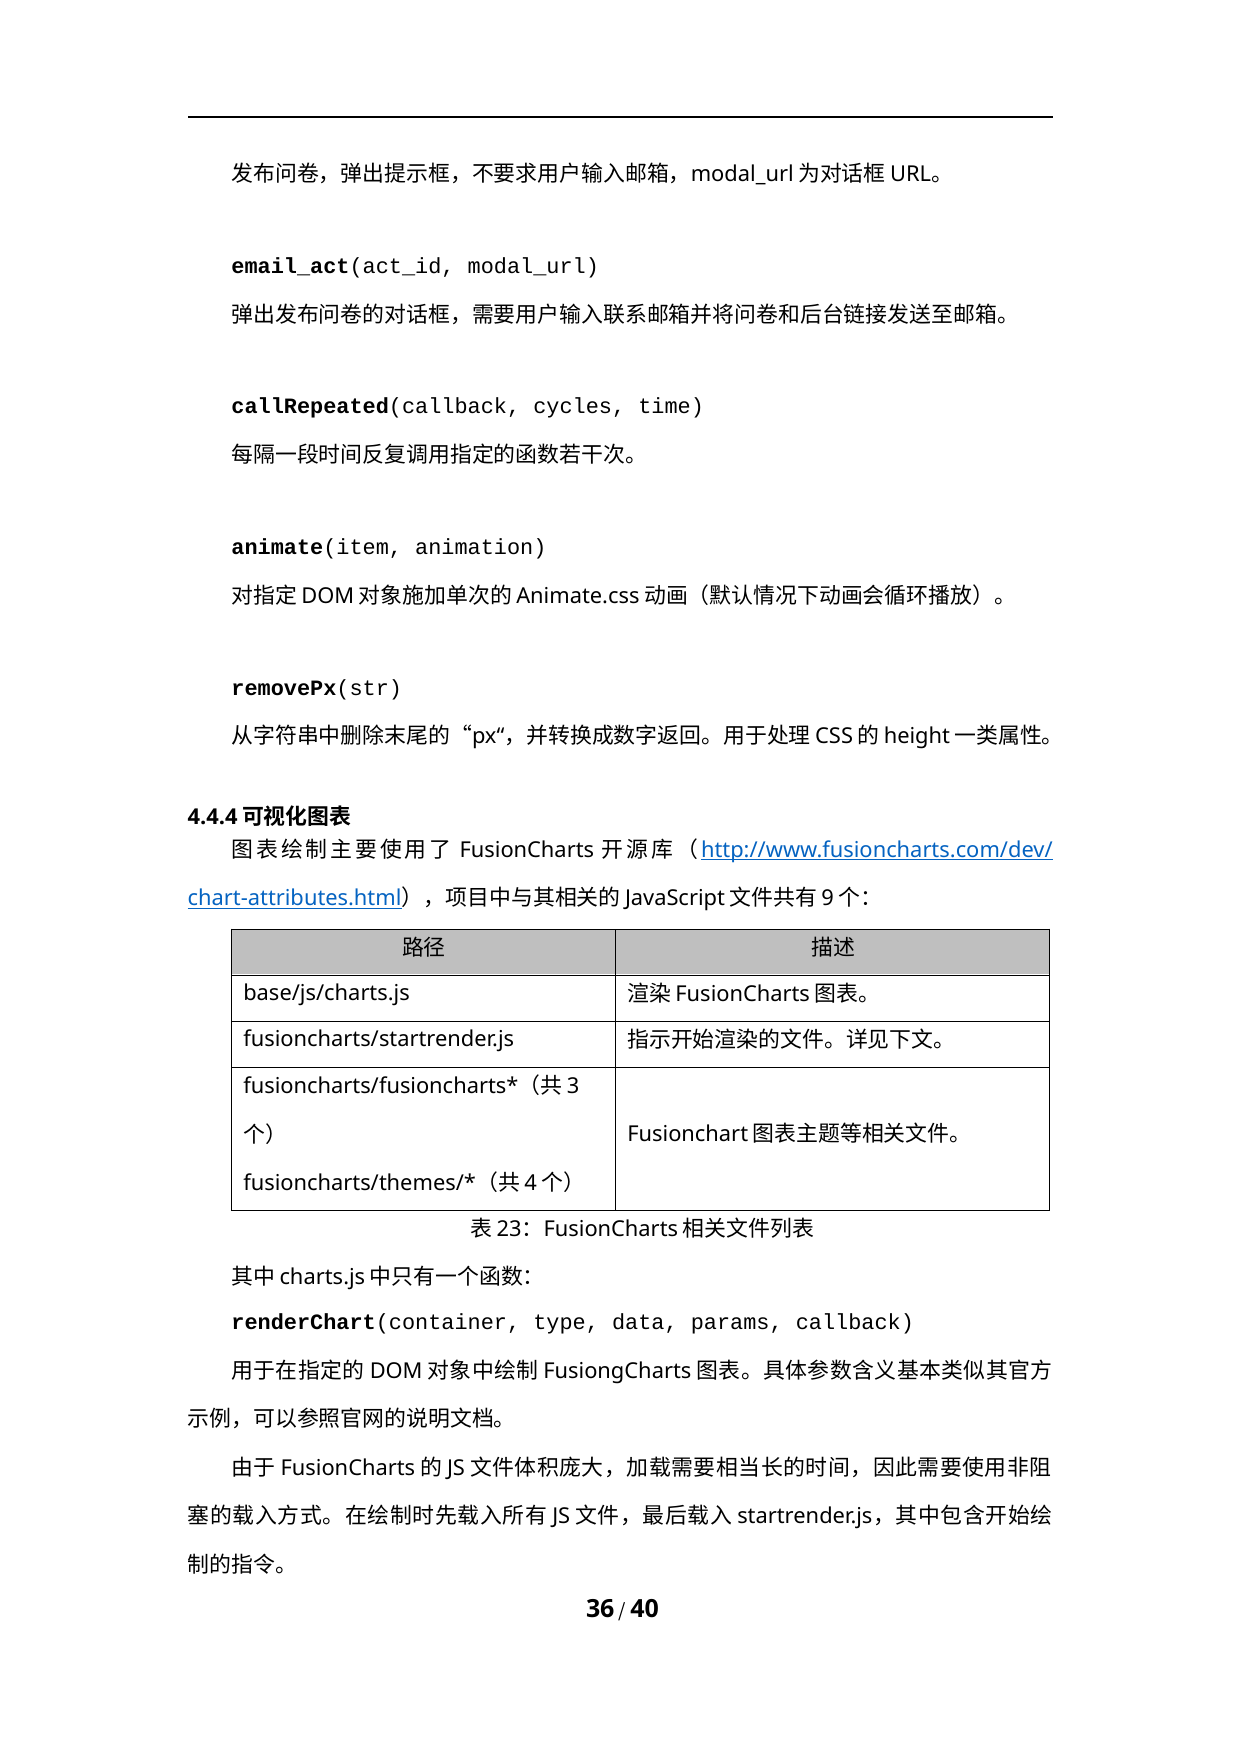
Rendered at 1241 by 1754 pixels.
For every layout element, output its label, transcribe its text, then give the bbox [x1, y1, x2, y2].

text removePx(str) [187, 673, 1053, 706]
text callRepeated(callback, cycles, time) [187, 392, 1053, 424]
text renderChart(container, type, data, params, callback) [187, 1307, 1053, 1340]
table_header 描述 [616, 930, 1049, 974]
table_cell base/js/charts.js [232, 976, 615, 1021]
text 弹出发布问卷的对话框，需要用户输入联系邮箱并将问卷和后台链接发送至邮箱。 [187, 296, 1053, 329]
text 图表绘制主要使用了FusionCharts开源库（http://www.fusioncharts.com/dev/chart-attributes.html），项目中与其相关的JavaScript文件共有9个： [187, 831, 1053, 913]
text 发布问卷，弹出提示框，不要求用户输入邮箱，modal_url为对话框URL。 [187, 156, 1053, 188]
text 由于FusionCharts的JS文件体积庞大，加载需要相当长的时间，因此需要使用非阻塞的载入方式。在绘制时先载入所有JS文件，最后载入startrender.js，其中包含开始绘制的指令。 [187, 1449, 1053, 1579]
text animate(item, animation) [187, 532, 1053, 565]
text 从字符串中删除末尾的“px“，并转换成数字返回。用于处理CSS的height一类属性。 [187, 718, 1053, 751]
text 每隔一段时间反复调用指定的函数若干次。 [187, 437, 1053, 469]
table_header 路径 [232, 930, 615, 974]
text 4.4.4可视化图表 [187, 799, 1053, 831]
table_cell fusioncharts/startrender.js [232, 1022, 615, 1067]
text 其中charts.js中只有一个函数： [187, 1259, 1053, 1292]
text 用于在指定的DOM对象中绘制FusiongCharts图表。具体参数含义基本类似其官方示例，可以参照官网的说明文档。 [187, 1352, 1053, 1433]
text 表23：FusionCharts相关文件列表 [187, 1211, 1053, 1243]
table_cell Fusionchart图表主题等相关文件。 [616, 1068, 1049, 1210]
text email_act(act_id, modal_url) [187, 251, 1053, 284]
table_cell 指示开始渲染的文件。详见下文。 [616, 1022, 1049, 1067]
text 对指定DOM对象施加单次的Animate.css动画（默认情况下动画会循环播放）。 [187, 577, 1053, 610]
table_cell 渲染FusionCharts图表。 [616, 976, 1049, 1021]
table_cell fusioncharts/fusioncharts*（共3个） fusioncharts/themes/*（共4个） [232, 1068, 615, 1210]
